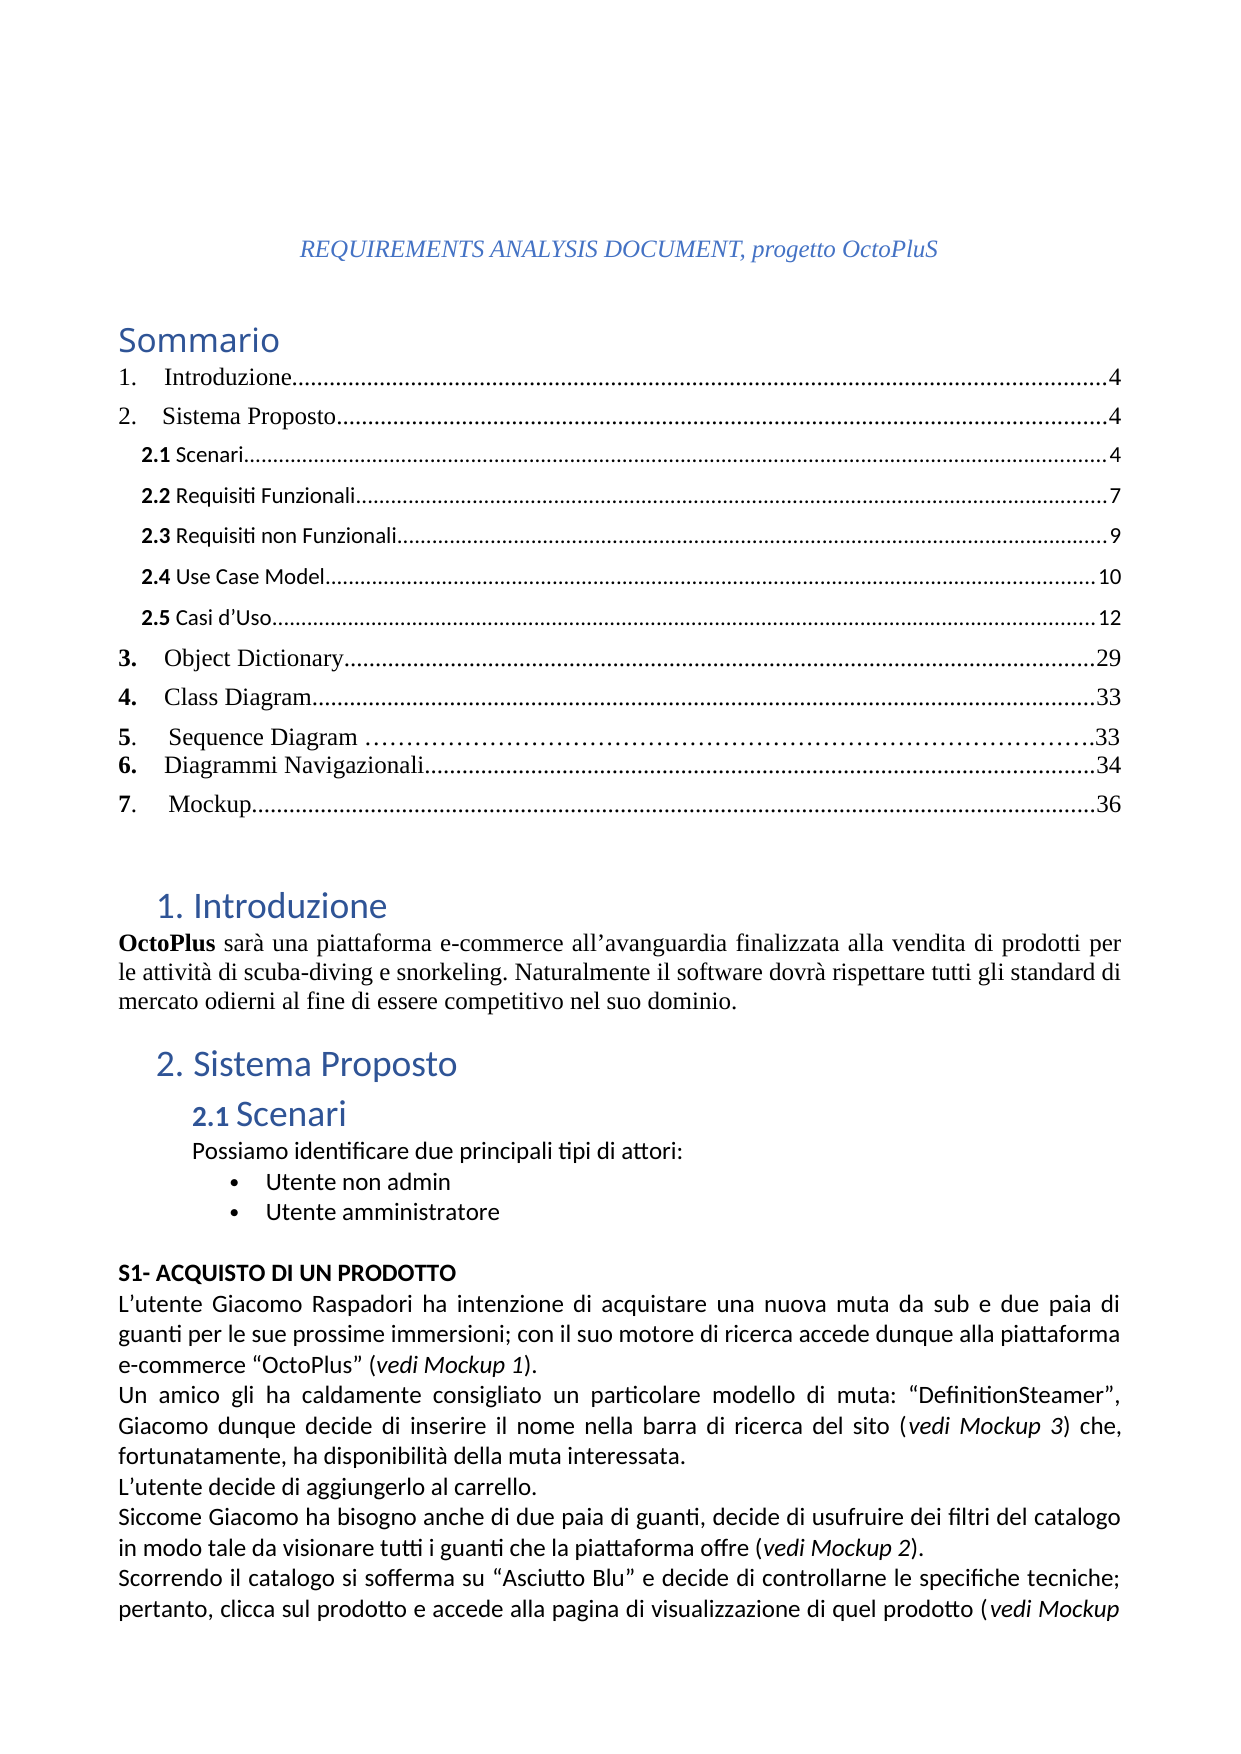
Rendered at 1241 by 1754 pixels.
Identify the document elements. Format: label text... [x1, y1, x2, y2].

text L’utente decide di aggiungerlo al carrello. [118, 1471, 1122, 1502]
text Un amico gli ha caldamente consigliato un particolare modello di muta: “DefinitionSteamer”, Giacomo dunque decide di inserire il nome nella barra di ricerca del sito (vedi Mockup 3) che, fortunatamente, ha disponibilità della muta interessata. [118, 1379, 1122, 1471]
list Utente amministratore [231, 1196, 1122, 1227]
text REQUIREMENTS ANALYSIS DOCUMENT, progetto OctoPluS [118, 234, 1122, 263]
text OctoPlus sarà una piattaforma e-commerce all’avanguardia finalizzata alla vendita di prodotti per le attività di scuba-diving e snorkeling. Naturalmente il software dovrà rispettare tutti gli standard di mercato odierni al fine di essere competitivo nel suo dominio. [118, 928, 1122, 1014]
text Possiamo identificare due principali tipi di attori: [118, 1135, 1122, 1166]
text L’utente Giacomo Raspadori ha intenzione di acquistare una nuova muta da sub e due paia di guanti per le sue prossime immersioni; con il suo motore di ricerca accede dunque alla piattaforma e-commerce “OctoPlus” (vedi Mockup 1). [118, 1288, 1122, 1379]
subtitle Sistema Proposto [156, 1039, 1122, 1085]
subtitle 2.1 Scenari [118, 1089, 1122, 1135]
text S1- ACQUISTO DI UN PRODOTTO [118, 1257, 1122, 1288]
subtitle Introduzione [156, 882, 1122, 928]
list Utente non admin [231, 1166, 1122, 1196]
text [118, 1563, 1122, 1624]
text Siccome Giacomo ha bisogno anche di due paia di guanti, decide di usufruire dei filtri del catalogo in modo tale da visionare tutti i guanti che la piattaforma offre (vedi Mockup 2). [118, 1502, 1122, 1563]
